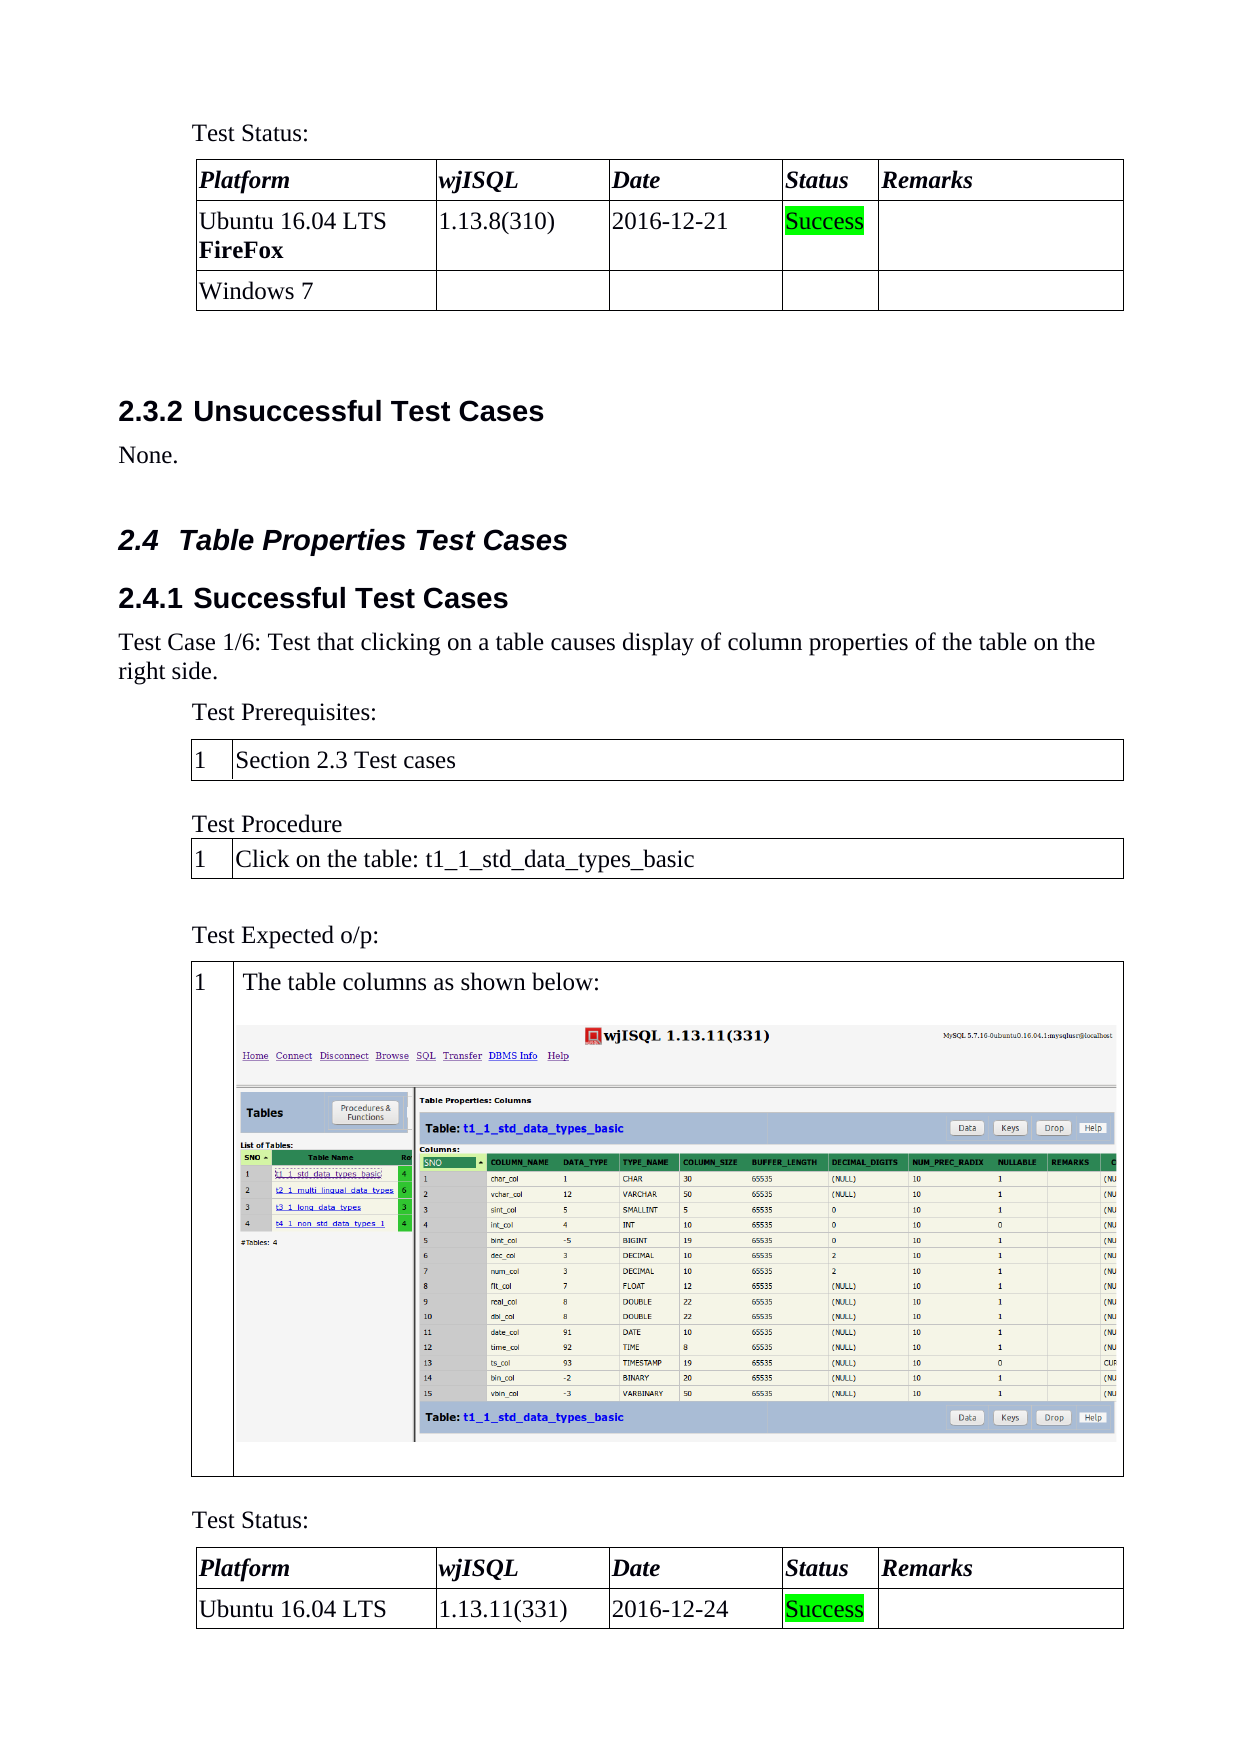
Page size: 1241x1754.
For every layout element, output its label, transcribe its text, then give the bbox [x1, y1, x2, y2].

table_header 1 [192, 962, 233, 1476]
table_cell 1.13.11(331) [437, 1589, 609, 1628]
table_cell Ubuntu 16.04 LTS FireFox [197, 201, 436, 269]
table_cell [783, 271, 878, 310]
table_header Click on the table: t1_1_std_data_types_basic [233, 839, 1123, 878]
subtitle Successful Test Cases [118, 581, 1122, 615]
table_header Platform [197, 160, 436, 200]
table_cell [197, 1589, 436, 1628]
table_header Date [610, 160, 782, 200]
table_header Date [610, 1548, 782, 1587]
subtitle Unsuccessful Test Cases [118, 394, 1122, 428]
table_cell [879, 271, 1123, 310]
table_header Status [783, 1548, 878, 1587]
table_header 1 [192, 740, 232, 779]
text None. [118, 440, 1122, 469]
table_cell 2016-12-24 [610, 1589, 782, 1628]
table_cell [610, 271, 782, 310]
table_header 1 [192, 839, 232, 878]
text Test Status: [118, 118, 1122, 147]
table_header Remarks [879, 1548, 1123, 1587]
table_cell [879, 201, 1123, 269]
table_cell Success [783, 1589, 878, 1628]
subtitle Table Properties Test Cases [118, 523, 1122, 556]
table_cell 2016-12-21 [610, 201, 782, 269]
table_cell [437, 271, 609, 310]
text Test Expected o/p: [118, 920, 1122, 949]
table_header Section 2.3 Test cases [233, 740, 1123, 779]
table_header Remarks [879, 160, 1123, 200]
table_header The table columns as shown below: [234, 962, 1123, 1476]
table_header wjISQL [437, 1548, 609, 1587]
table_cell [879, 1589, 1123, 1628]
text Test Prerequisites: [118, 697, 1122, 726]
table_header Status [783, 160, 878, 200]
table_cell Windows 7 [197, 271, 436, 310]
table_header wjISQL [437, 160, 609, 200]
table_header Platform [197, 1548, 436, 1587]
table_cell 1.13.8(310) [437, 201, 609, 269]
text Test Procedure [118, 809, 1122, 837]
text Test Status: [118, 1506, 1122, 1534]
text Test Case 1/6: Test that clicking on a table causes display of column properties of the table on the right side. [118, 627, 1122, 685]
table_cell Success [783, 201, 878, 269]
picture [236, 1025, 1117, 1442]
